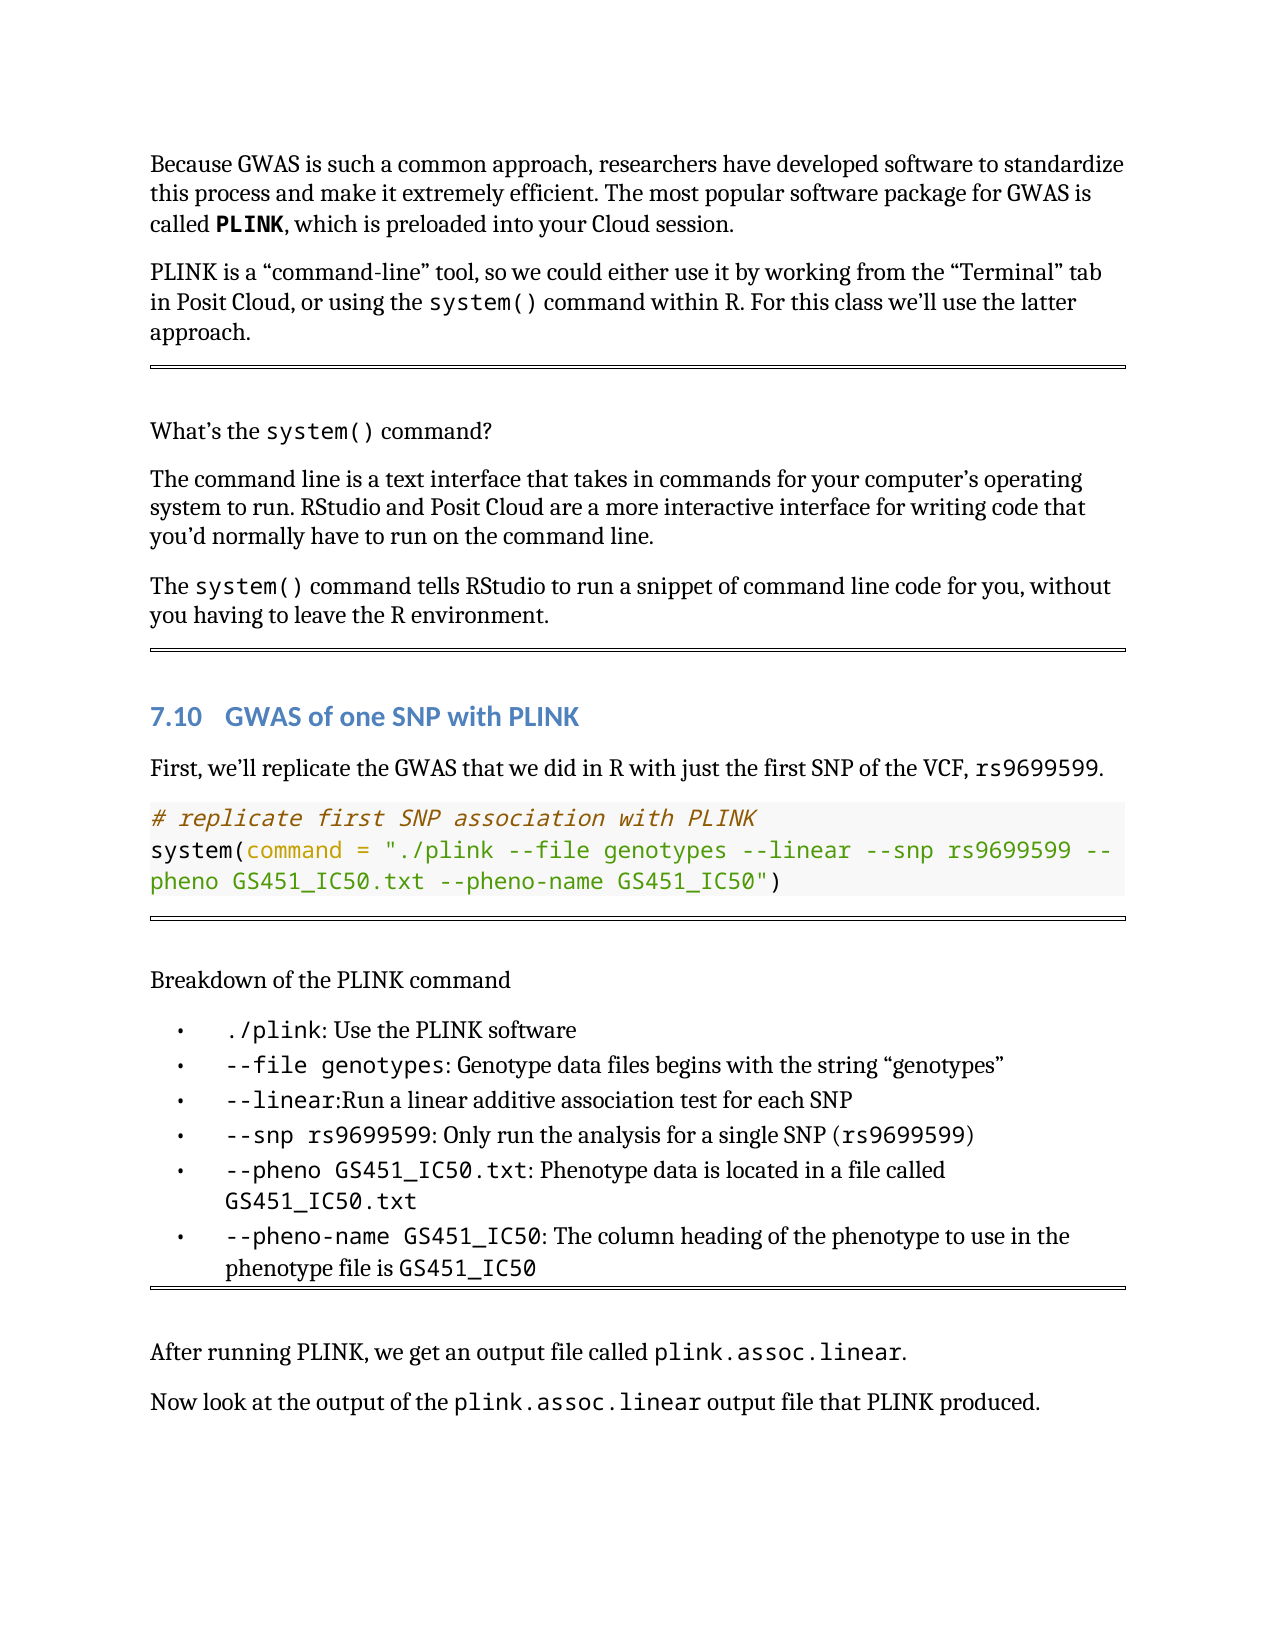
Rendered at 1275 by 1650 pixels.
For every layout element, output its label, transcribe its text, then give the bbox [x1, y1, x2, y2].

text What’s the system() command? [150, 414, 1125, 446]
text The command line is a text interface that takes in commands for your computer’s operating system to run. RStudio and Posit Cloud are a more interactive interface for writing code that you’d normally have to run on the command line. [150, 464, 1125, 551]
list --linear:Run a linear additive association test for each SNP [175, 1084, 1125, 1115]
subtitle 7.10 GWAS of one SNP with PLINK [150, 698, 1125, 733]
text After running PLINK, we get an output file called plink.assoc.linear. [150, 1336, 1125, 1367]
list --snp rs9699599: Only run the analysis for a single SNP (rs9699599) [175, 1119, 1125, 1150]
text # replicate first SNP association with PLINK system(command = "./plink --file genotypes --linear --snp rs9699599 --pheno GS451_IC50.txt --pheno-name GS451_IC50") [150, 802, 1125, 896]
list --file genotypes: Genotype data files begins with the string “genotypes” [175, 1049, 1125, 1080]
list ./plink: Use the PLINK software [175, 1014, 1125, 1045]
list --pheno GS451_IC50.txt: Phenotype data is located in a file called GS451_IC50.txt [175, 1154, 1125, 1216]
text First, we’ll replicate the GWAS that we did in R with just the first SNP of the VCF, rs9699599. [150, 752, 1125, 783]
list --pheno-name GS451_IC50: The column heading of the phenotype to use in the phenotype file is GS451_IC50 [175, 1220, 1125, 1283]
text The system() command tells RStudio to run a snippet of command line code for you, without you having to leave the R environment. [150, 569, 1125, 629]
text Because GWAS is such a common approach, researchers have developed software to standardize this process and make it extremely efficient. The most popular software package for GWAS is called PLINK, which is preloaded into your Cloud session. [150, 150, 1125, 239]
text PLINK is a “command-line” tool, so we could either use it by working from the “Terminal” tab in Posit Cloud, or using the system() command within R. For this class we’ll use the latter approach. [150, 257, 1125, 346]
text Now look at the output of the plink.assoc.linear output file that PLINK produced. [150, 1386, 1125, 1417]
text Breakdown of the PLINK command [150, 966, 1125, 995]
